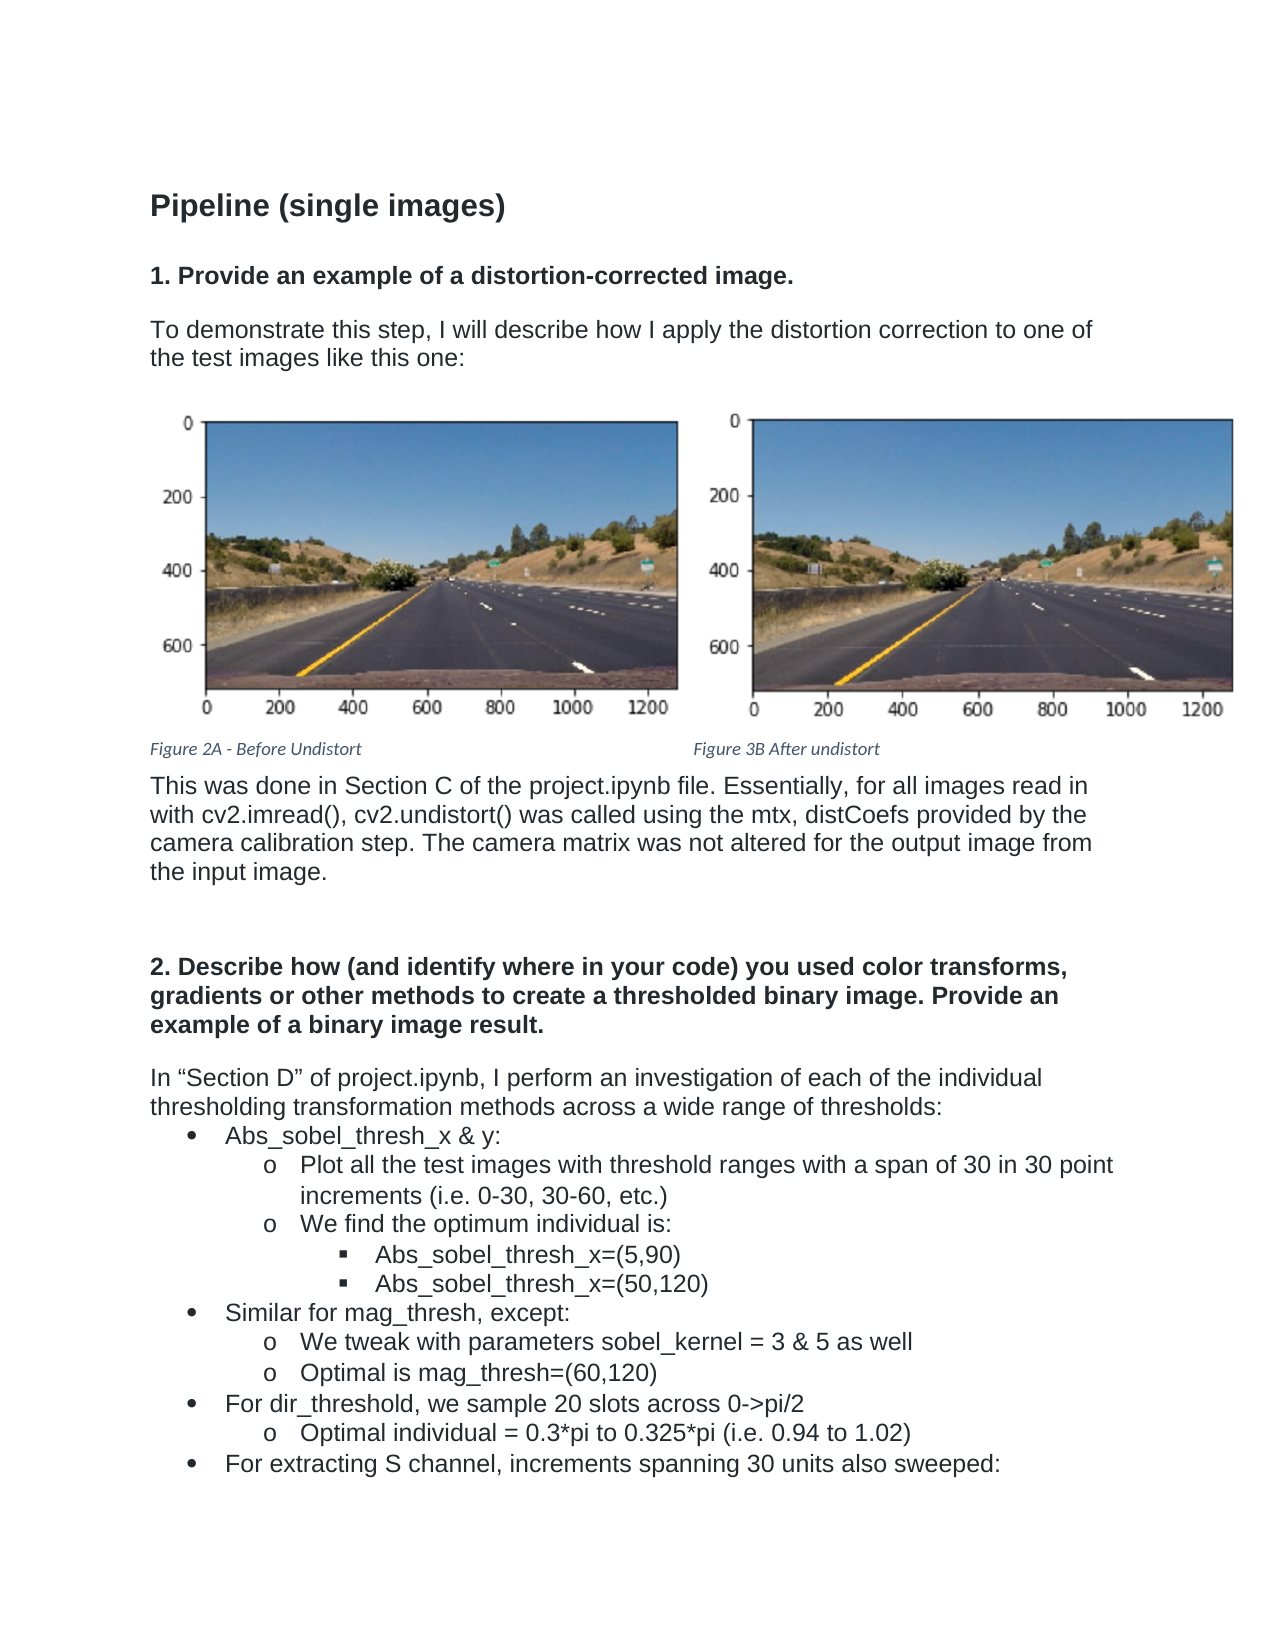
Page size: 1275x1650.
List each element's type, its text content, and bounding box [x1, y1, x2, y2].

subtitle 2. Describe how (and identify where in your code) you used color transforms, gradients or other methods to create a thresholded binary image. Provide an example of a binary image result. [150, 1010, 1125, 1096]
text In “Section D” of project.ipynb, I perform an investigation of each of the individual thresholding transformation methods across a wide range of thresholds: [150, 1121, 1125, 1178]
list Abs_sobel_thresh_x & y: [187, 1178, 1125, 1207]
list We tweak with parameters sobel_kernel = 3 & 5 as well [262, 1384, 1125, 1415]
list For dir_threshold, we sample 20 slots across 0->pi/2 [187, 1446, 1125, 1475]
list Abs_sobel_thresh_x=(5,90) [337, 1298, 1125, 1327]
list We find the optimum individual is: [262, 1267, 1125, 1298]
picture [150, 408, 1254, 726]
list Similar for mag_thresh, except: [187, 1356, 1125, 1384]
subtitle Pipeline (single images) [150, 187, 1125, 223]
list Optimal is mag_thresh=(60,120) [262, 1415, 1125, 1446]
list Plot all the test images with threshold ranges with a span of 30 in 30 point increments (i.e. 0-30, 30-60, etc.) [262, 1207, 1125, 1267]
subtitle 1. Provide an example of a distortion-corrected image. [150, 261, 1125, 290]
text This was done in Section C of the project.ipynb file. Essentially, for all images read in with cv2.imread(), cv2.undistort() was called using the mtx, distCoefs provided by the camera calibration step. The camera matrix was not altered for the output image from the input image. [150, 828, 1125, 943]
text To demonstrate this step, I will describe how I apply the distortion correction to one of the test images like this one: [150, 315, 1125, 372]
list Abs_sobel_thresh_x=(50,120) [337, 1327, 1125, 1356]
